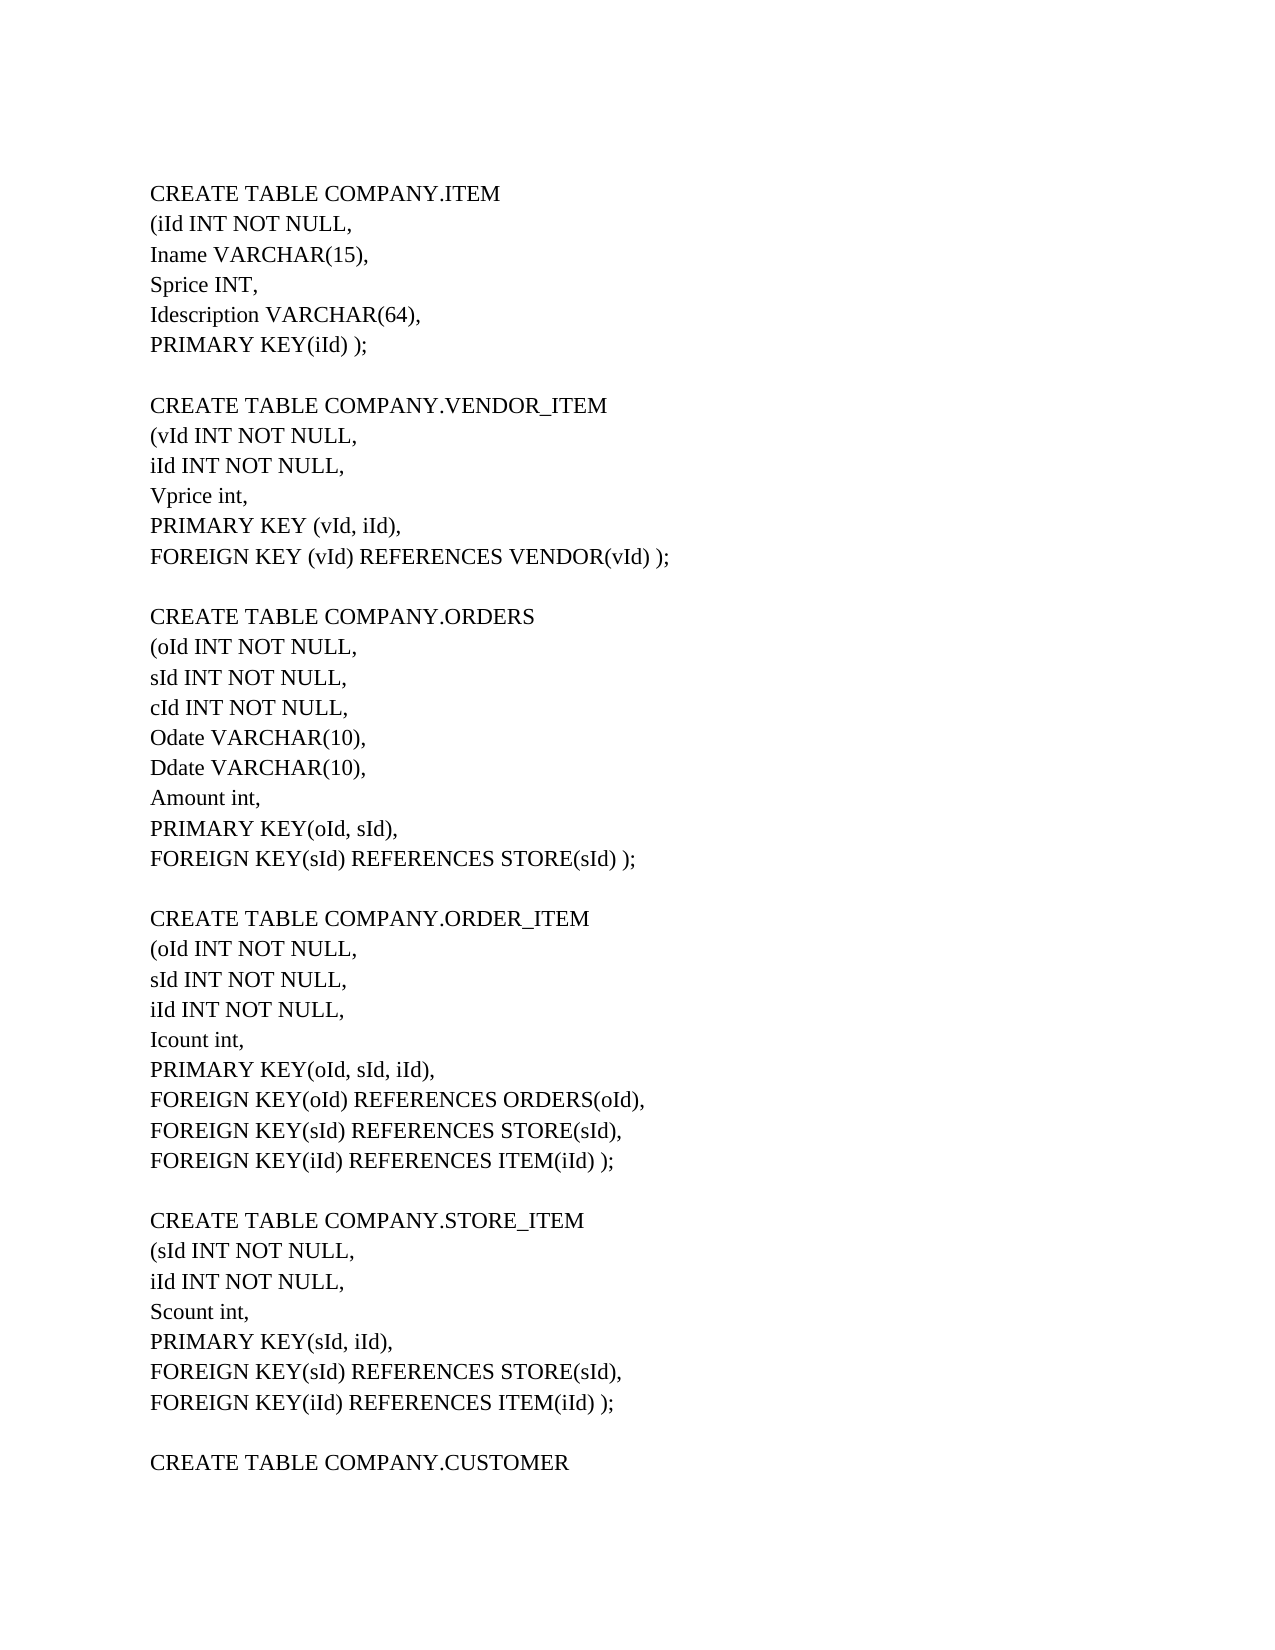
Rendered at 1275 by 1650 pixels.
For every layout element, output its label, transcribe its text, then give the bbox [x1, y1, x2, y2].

text Vprice int, [150, 482, 1125, 509]
text PRIMARY KEY(sId, iId), [150, 1328, 1125, 1354]
text CREATE TABLE COMPANY.CUSTOMER [150, 1449, 1125, 1475]
text FOREIGN KEY (vId) REFERENCES VENDOR(vId) ); [150, 543, 1125, 569]
text Sprice INT, [150, 271, 1125, 297]
text sId INT NOT NULL, [150, 966, 1125, 992]
text PRIMARY KEY(iId) ); [150, 331, 1125, 358]
text Amount int, [150, 784, 1125, 811]
text PRIMARY KEY(oId, sId), [150, 814, 1125, 841]
text (oId INT NOT NULL, [150, 633, 1125, 660]
text Icount int, [150, 1026, 1125, 1052]
text FOREIGN KEY(sId) REFERENCES STORE(sId), [150, 1117, 1125, 1143]
text CREATE TABLE COMPANY.STORE_ITEM [150, 1207, 1125, 1234]
text (oId INT NOT NULL, [150, 935, 1125, 962]
text CREATE TABLE COMPANY.VENDOR_ITEM [150, 392, 1125, 418]
text FOREIGN KEY(iId) REFERENCES ITEM(iId) ); [150, 1147, 1125, 1173]
text Scount int, [150, 1298, 1125, 1324]
text iId INT NOT NULL, [150, 996, 1125, 1022]
text Odate VARCHAR(10), [150, 724, 1125, 750]
text PRIMARY KEY (vId, iId), [150, 512, 1125, 539]
text FOREIGN KEY(sId) REFERENCES STORE(sId) ); [150, 845, 1125, 871]
text (sId INT NOT NULL, [150, 1237, 1125, 1264]
text PRIMARY KEY(oId, sId, iId), [150, 1056, 1125, 1083]
text iId INT NOT NULL, [150, 1268, 1125, 1294]
text (vId INT NOT NULL, [150, 422, 1125, 448]
text sId INT NOT NULL, [150, 663, 1125, 690]
text Idescription VARCHAR(64), [150, 301, 1125, 327]
text cId INT NOT NULL, [150, 694, 1125, 720]
text CREATE TABLE COMPANY.ORDERS [150, 603, 1125, 629]
text Iname VARCHAR(15), [150, 241, 1125, 267]
text CREATE TABLE COMPANY.ITEM [150, 180, 1125, 207]
text Ddate VARCHAR(10), [150, 754, 1125, 781]
text FOREIGN KEY(iId) REFERENCES ITEM(iId) ); [150, 1388, 1125, 1415]
text CREATE TABLE COMPANY.ORDER_ITEM [150, 905, 1125, 932]
text FOREIGN KEY(oId) REFERENCES ORDERS(oId), [150, 1086, 1125, 1113]
text FOREIGN KEY(sId) REFERENCES STORE(sId), [150, 1358, 1125, 1385]
text (iId INT NOT NULL, [150, 210, 1125, 237]
text iId INT NOT NULL, [150, 452, 1125, 478]
